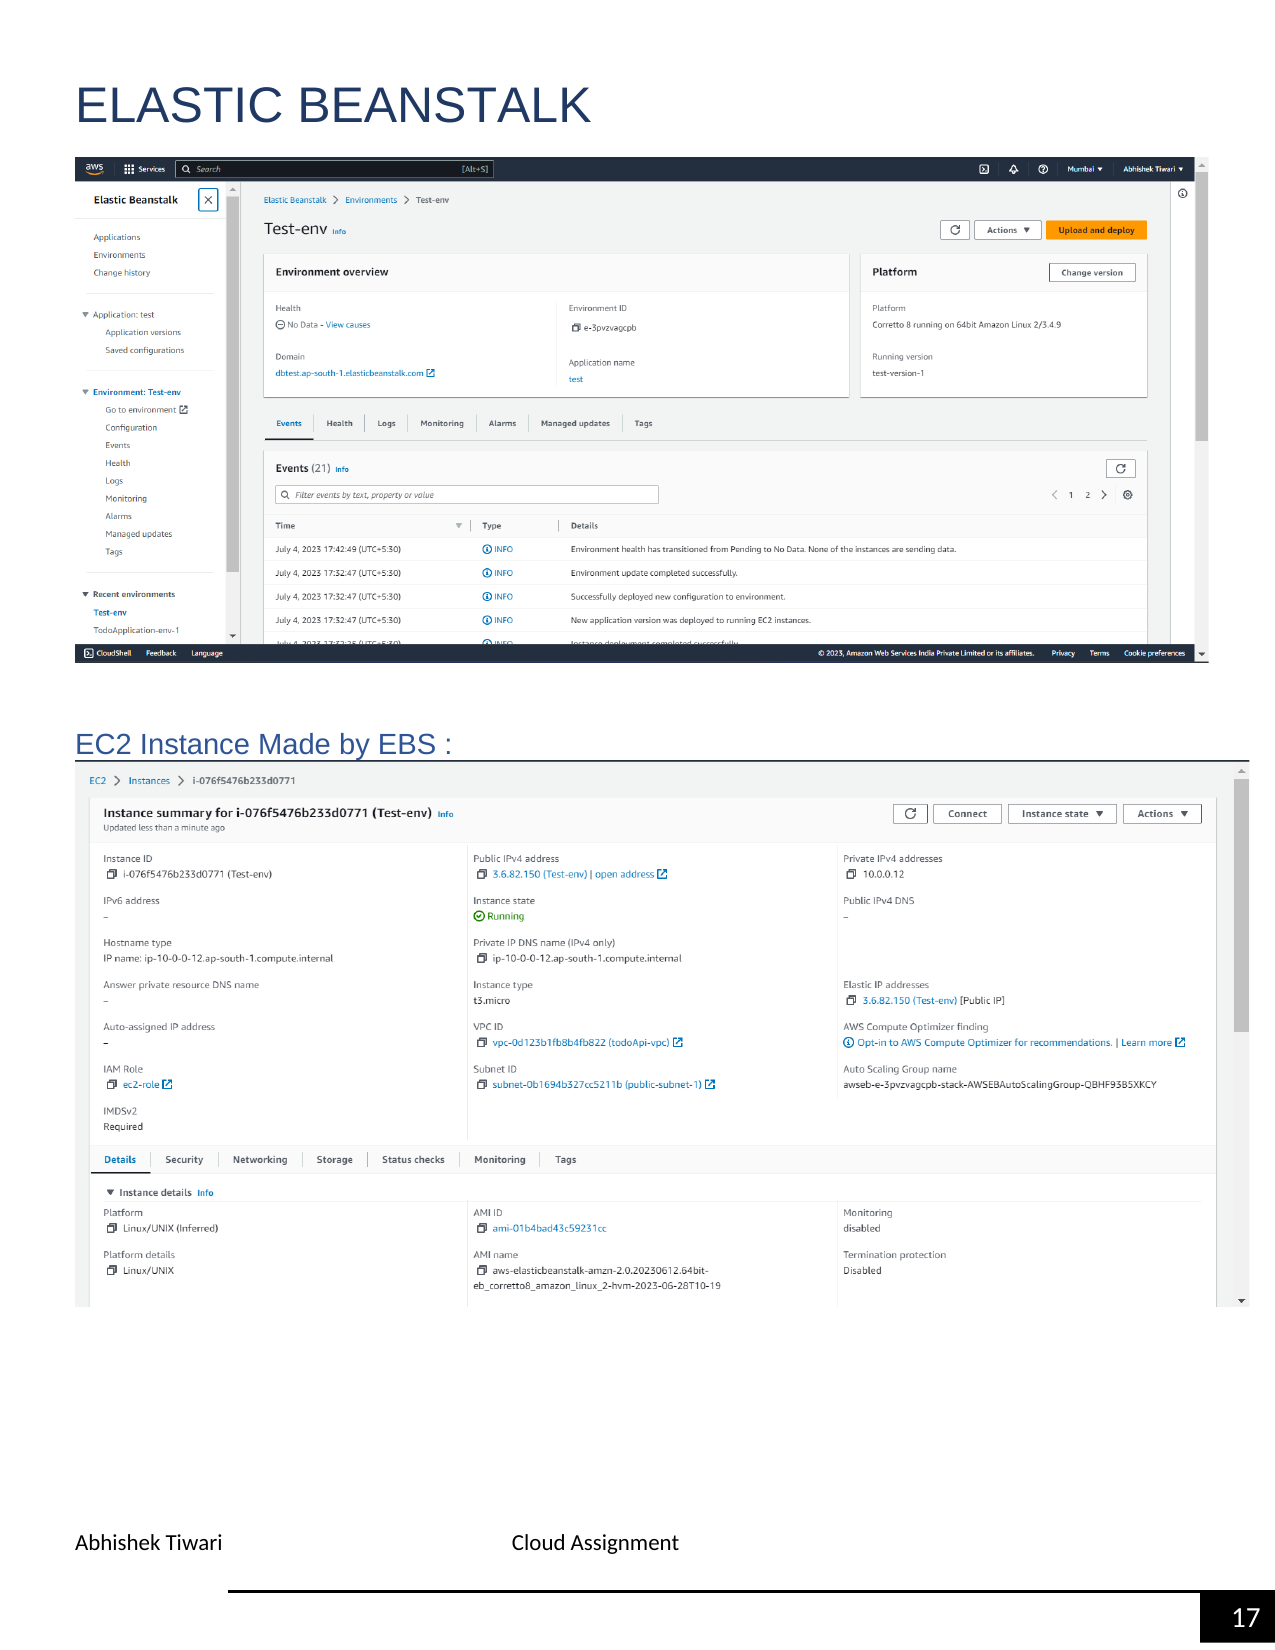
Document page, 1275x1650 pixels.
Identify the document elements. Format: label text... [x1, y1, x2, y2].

subtitle ELASTIC BEANSTALK [75, 75, 1200, 132]
picture [75, 157, 1209, 663]
picture [75, 760, 1250, 1307]
subtitle EC2 Instance Made by EBS : [75, 727, 1200, 760]
